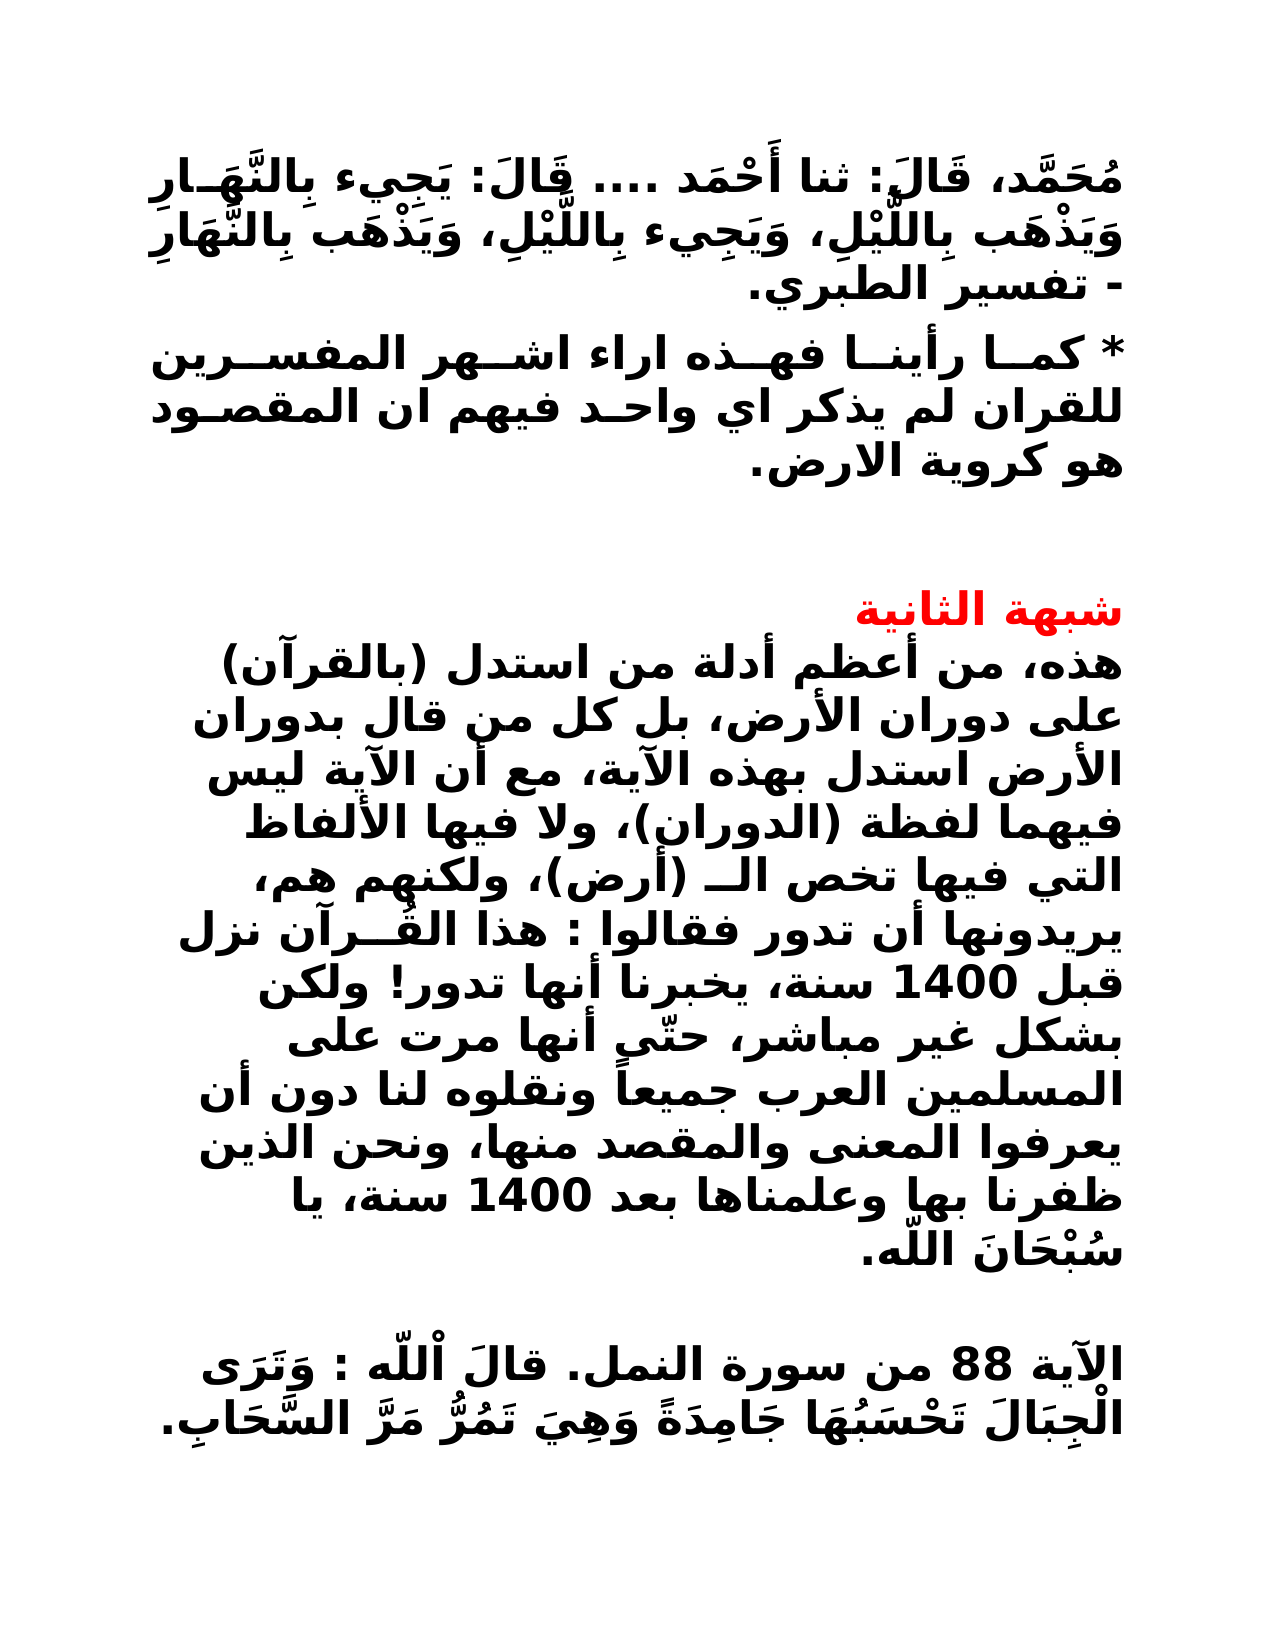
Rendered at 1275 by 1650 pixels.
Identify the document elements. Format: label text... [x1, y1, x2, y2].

text هذه، من أعظم أدلة من استدل (بالقرآن) على دوران الأرض، بل كل من قال بدوران الأرض استدل بهذه الآية، مع أن الآية ليس فيهما لفظة (الدوران)، ولا فيها الألفاظ التي فيها تخص الــ (أرض)، ولكنهم هم، يريدونها أن تدور فقالوا : هذا القُــرآن نزل قبل 1400 سنة، يخبرنا أنها تدور! ولكن بشكل غير مباشر، حتّى أنها مرت على المسلمين العرب جميعاً ونقلوه لنا دون أن يعرفوا المعنى والمقصد منها، ونحن الذين ظفرنا بها وعلمناها بعد 1400 سنة، يا سُبْحَانَ اللّه. [150, 636, 1125, 1276]
text الآية 88 من سورة النمل. قالَ اْللّه : وَتَرَى الْجِبَالَ تَحْسَبُهَا جَامِدَةً وَهِيَ تَمُرُّ مَرَّ السَّحَابِ. [150, 1338, 1125, 1445]
text شبهة الثانية [150, 582, 1125, 636]
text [150, 150, 1125, 310]
text * كما رأينا فهذه اراء اشهر المفسرين للقران لم يذكر اي واحد فيهم ان المقصود هو كروية الارض. [150, 327, 1125, 487]
